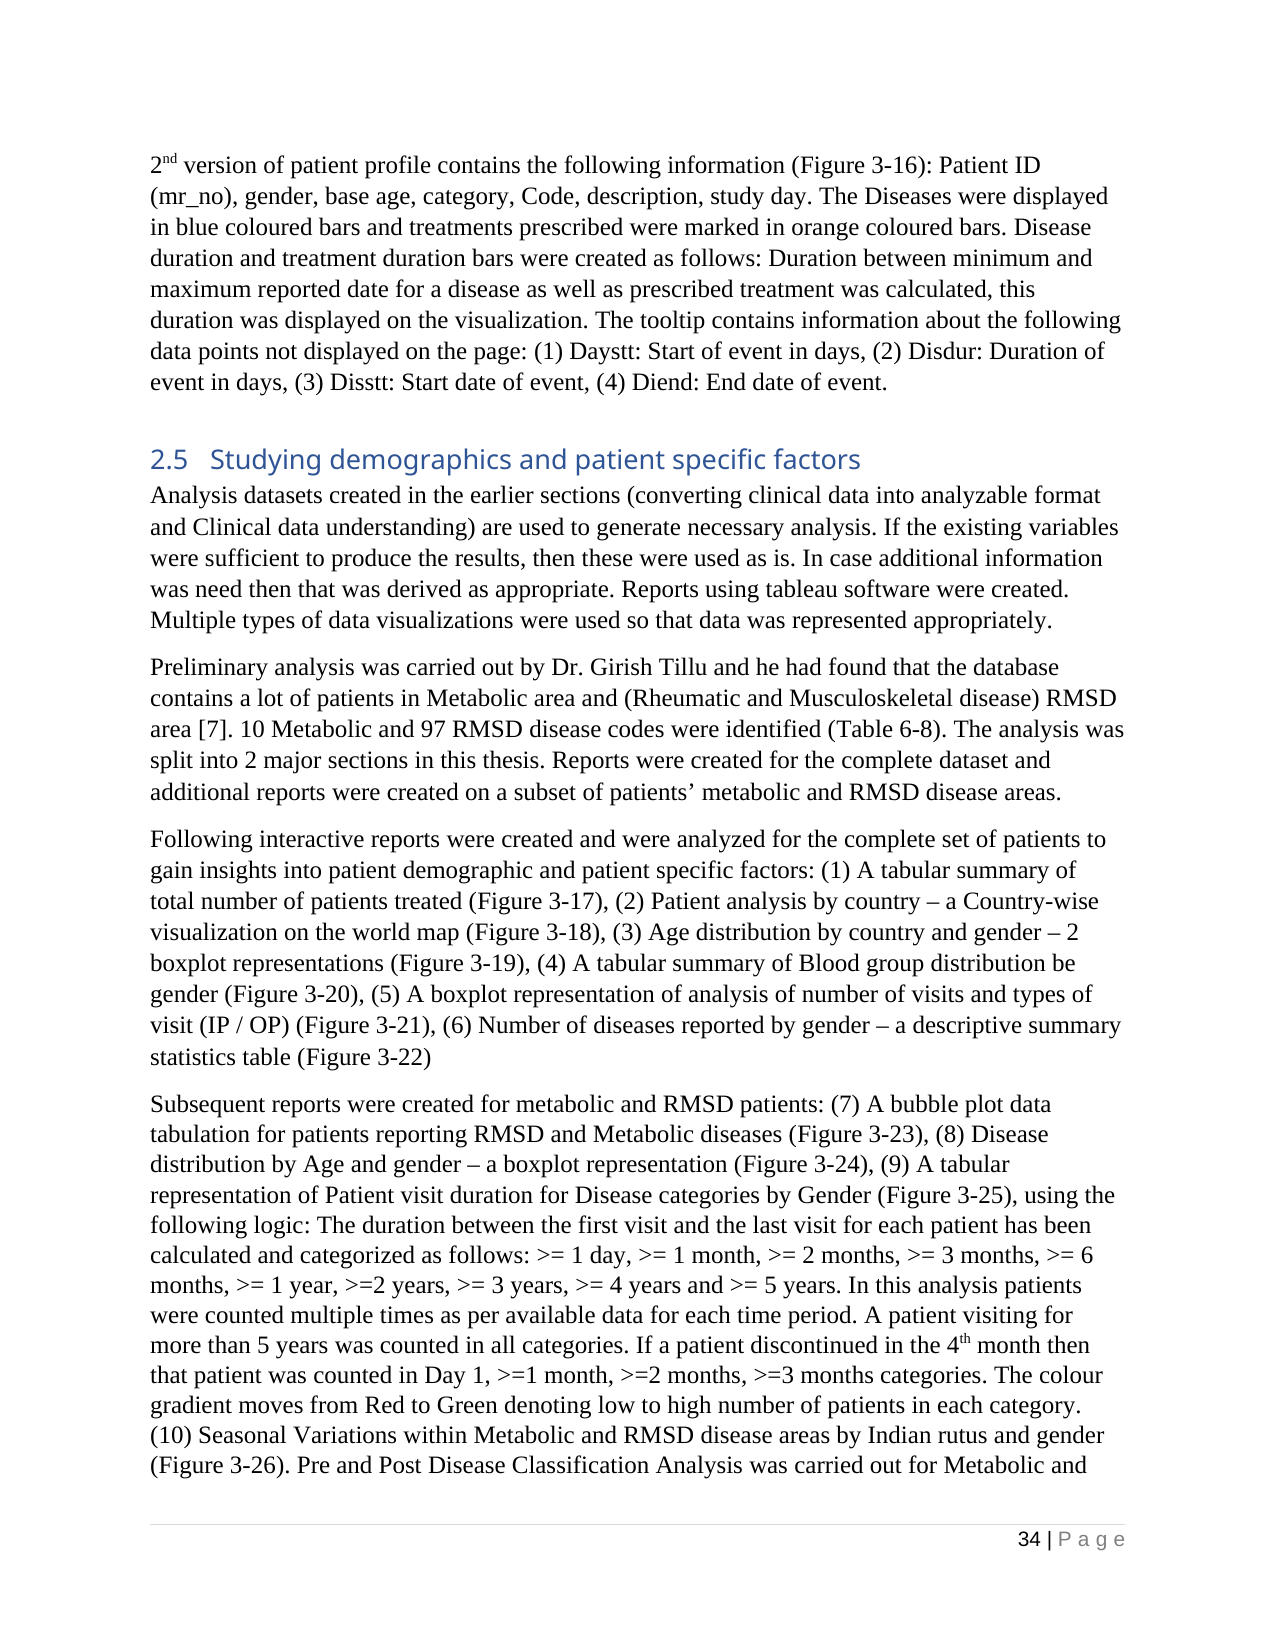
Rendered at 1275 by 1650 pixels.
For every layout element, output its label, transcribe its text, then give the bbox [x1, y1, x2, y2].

subtitle Studying demographics and patient specific factors [150, 441, 1125, 478]
text Preliminary analysis was carried out by Dr. Girish Tillu and he had found that the database contains a lot of patients in Metabolic area and (Rheumatic and Musculoskeletal disease) RMSD area . 10 Metabolic and 97 RMSD disease codes were identified (Table 6-2). The analysis was split into 2 major sections in this thesis. Reports were created for the complete dataset and additional reports were created on a subset of patients’ metabolic and RMSD disease areas. [150, 652, 1125, 805]
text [150, 1089, 1125, 1479]
text Analysis datasets created in the earlier sections (converting clinical data into analyzable format and Clinical data understanding) are used to generate necessary analysis. If the existing variables were sufficient to produce the results, then these were used as is. In case additional information was need then that was derived as appropriate. Reports using tableau software were created. Multiple types of data visualizations were used so that data was represented appropriately. [150, 481, 1125, 633]
